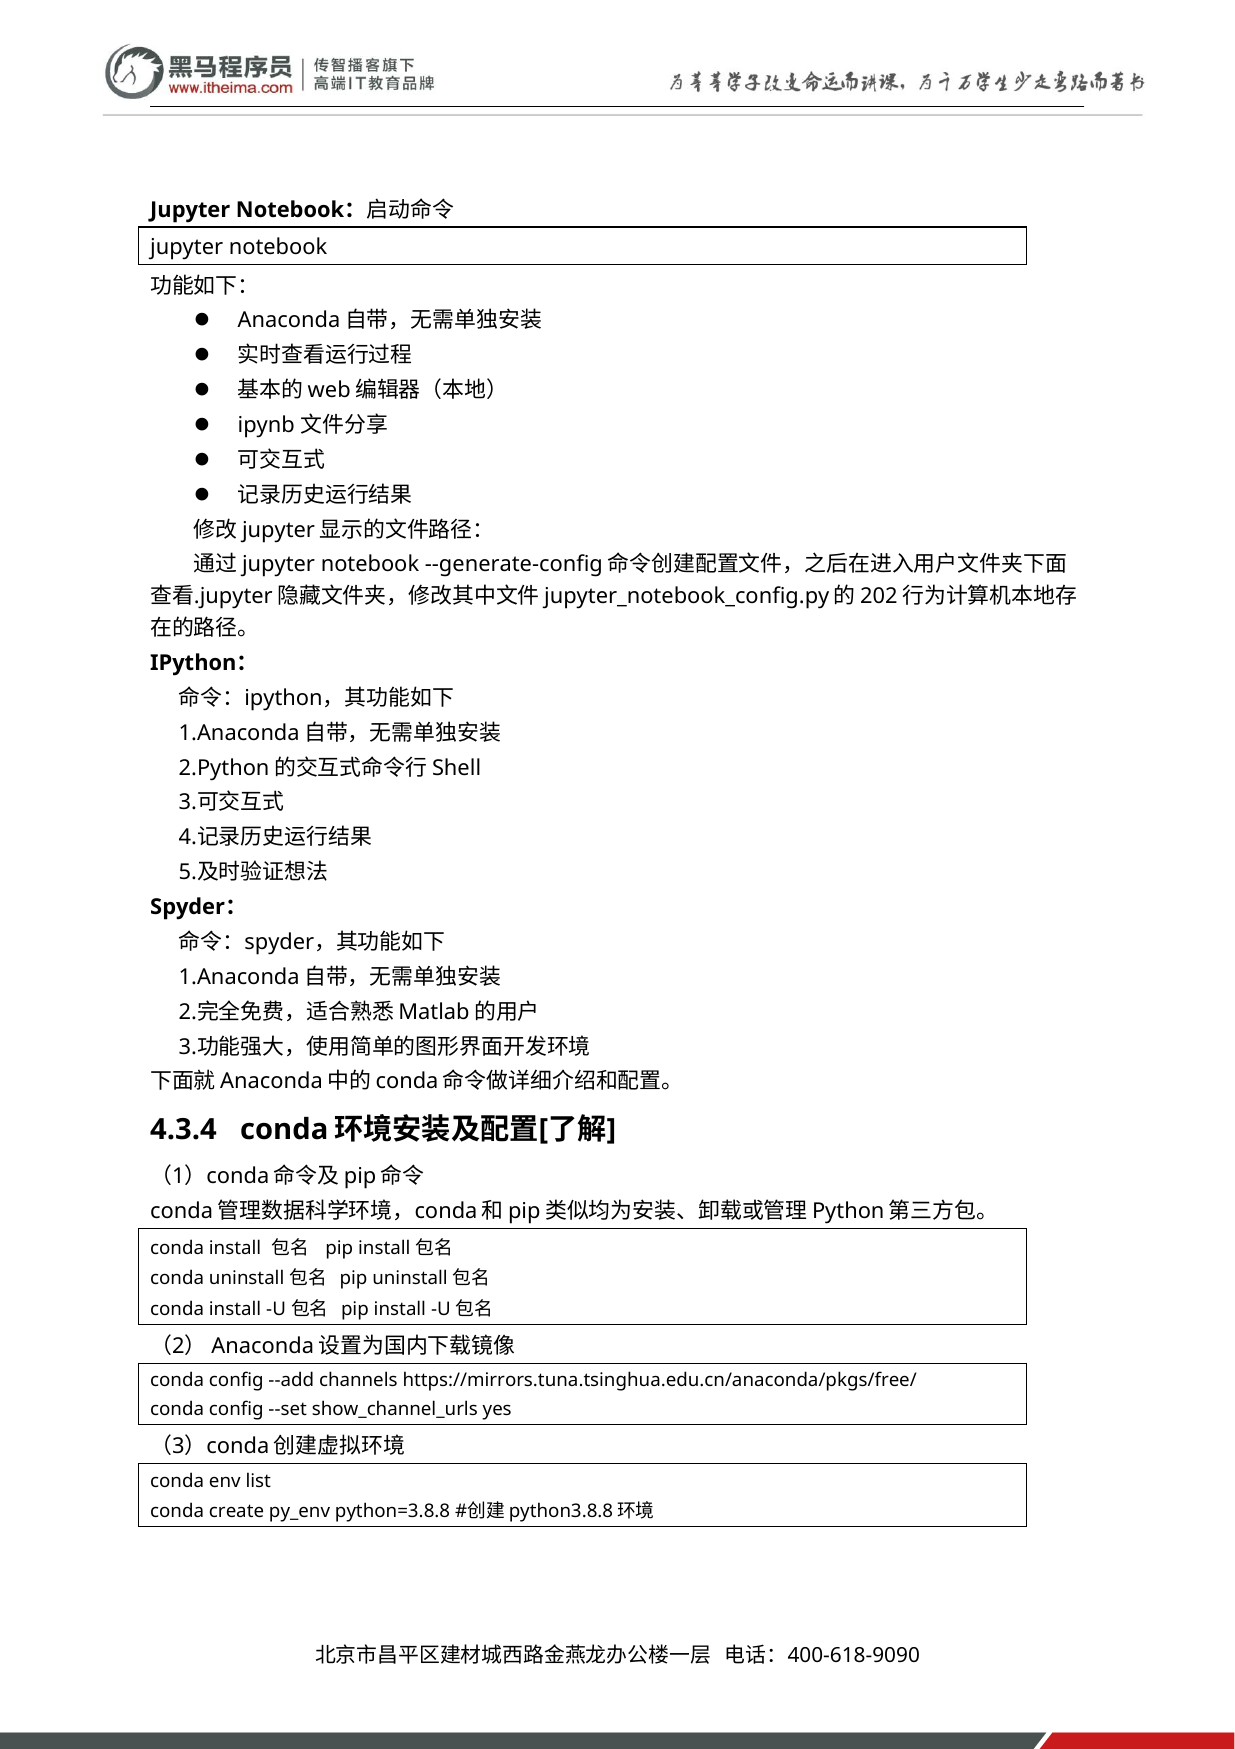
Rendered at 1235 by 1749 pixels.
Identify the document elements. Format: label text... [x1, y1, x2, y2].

table_header conda config --add channels https://mirrors.tuna.tsinghua.edu.cn/anaconda/pkgs/free/ conda config --set show_channel_urls yes [139, 1364, 1026, 1424]
text conda管理数据科学环境，conda和pip类似均为安装、卸载或管理Python第三方包。 [150, 1193, 1084, 1225]
text IPython： [150, 645, 1084, 677]
text Jupyter Notebook：启动命令 [150, 192, 1084, 223]
picture [0, 0, 1235, 123]
text 4.记录历史运行结果 [150, 819, 1084, 851]
table_header conda install 包名 pip install 包名 conda uninstall 包名 pip uninstall 包名 conda install -U 包名 pip install -U 包名 [139, 1229, 1026, 1323]
list conda命令及pip命令 [150, 1158, 1084, 1190]
text 下面就Anaconda中的conda命令做详细介绍和配置。 [150, 1063, 1084, 1095]
text 1.Anaconda自带，无需单独安装 [150, 959, 1084, 991]
text 命令：spyder，其功能如下 [150, 924, 1084, 956]
text Spyder： [150, 889, 1084, 921]
text 3.可交互式 [150, 784, 1084, 816]
picture [0, 1673, 1235, 1749]
text （3）conda创建虚拟环境 [150, 1428, 1084, 1460]
text 3.功能强大，使用简单的图形界面开发环境 [150, 1029, 1084, 1060]
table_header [139, 1464, 1026, 1526]
text 修改jupyter显示的文件路径： [150, 512, 1084, 543]
subtitle conda环境安装及配置[了解] [150, 1106, 1084, 1148]
list Anaconda自带，无需单独安装 [194, 302, 1084, 334]
text 功能如下： [150, 268, 1084, 299]
text 1.Anaconda自带，无需单独安装 [150, 714, 1084, 746]
table_header jupyter notebook [139, 228, 1026, 263]
text 2.完全免费，适合熟悉Matlab的用户 [150, 994, 1084, 1026]
text 2.Python的交互式命令行 Shell [150, 749, 1084, 781]
text 通过jupyter notebook --generate-config命令创建配置文件，之后在进入用户文件夹下面查看.jupyter隐藏文件夹，修改其中文件jupyter_notebook_config.py的202行为计算机本地存在的路径。 [150, 546, 1084, 642]
list 实时查看运行过程 [194, 337, 1084, 369]
list 基本的web编辑器（本地） [194, 372, 1084, 404]
list 可交互式 [194, 442, 1084, 474]
text 命令：ipython，其功能如下 [150, 680, 1084, 711]
text （2） Anaconda设置为国内下载镜像 [150, 1328, 1084, 1359]
text 5.及时验证想法 [150, 854, 1084, 886]
list ipynb 文件分享 [194, 407, 1084, 439]
list 记录历史运行结果 [194, 477, 1084, 508]
